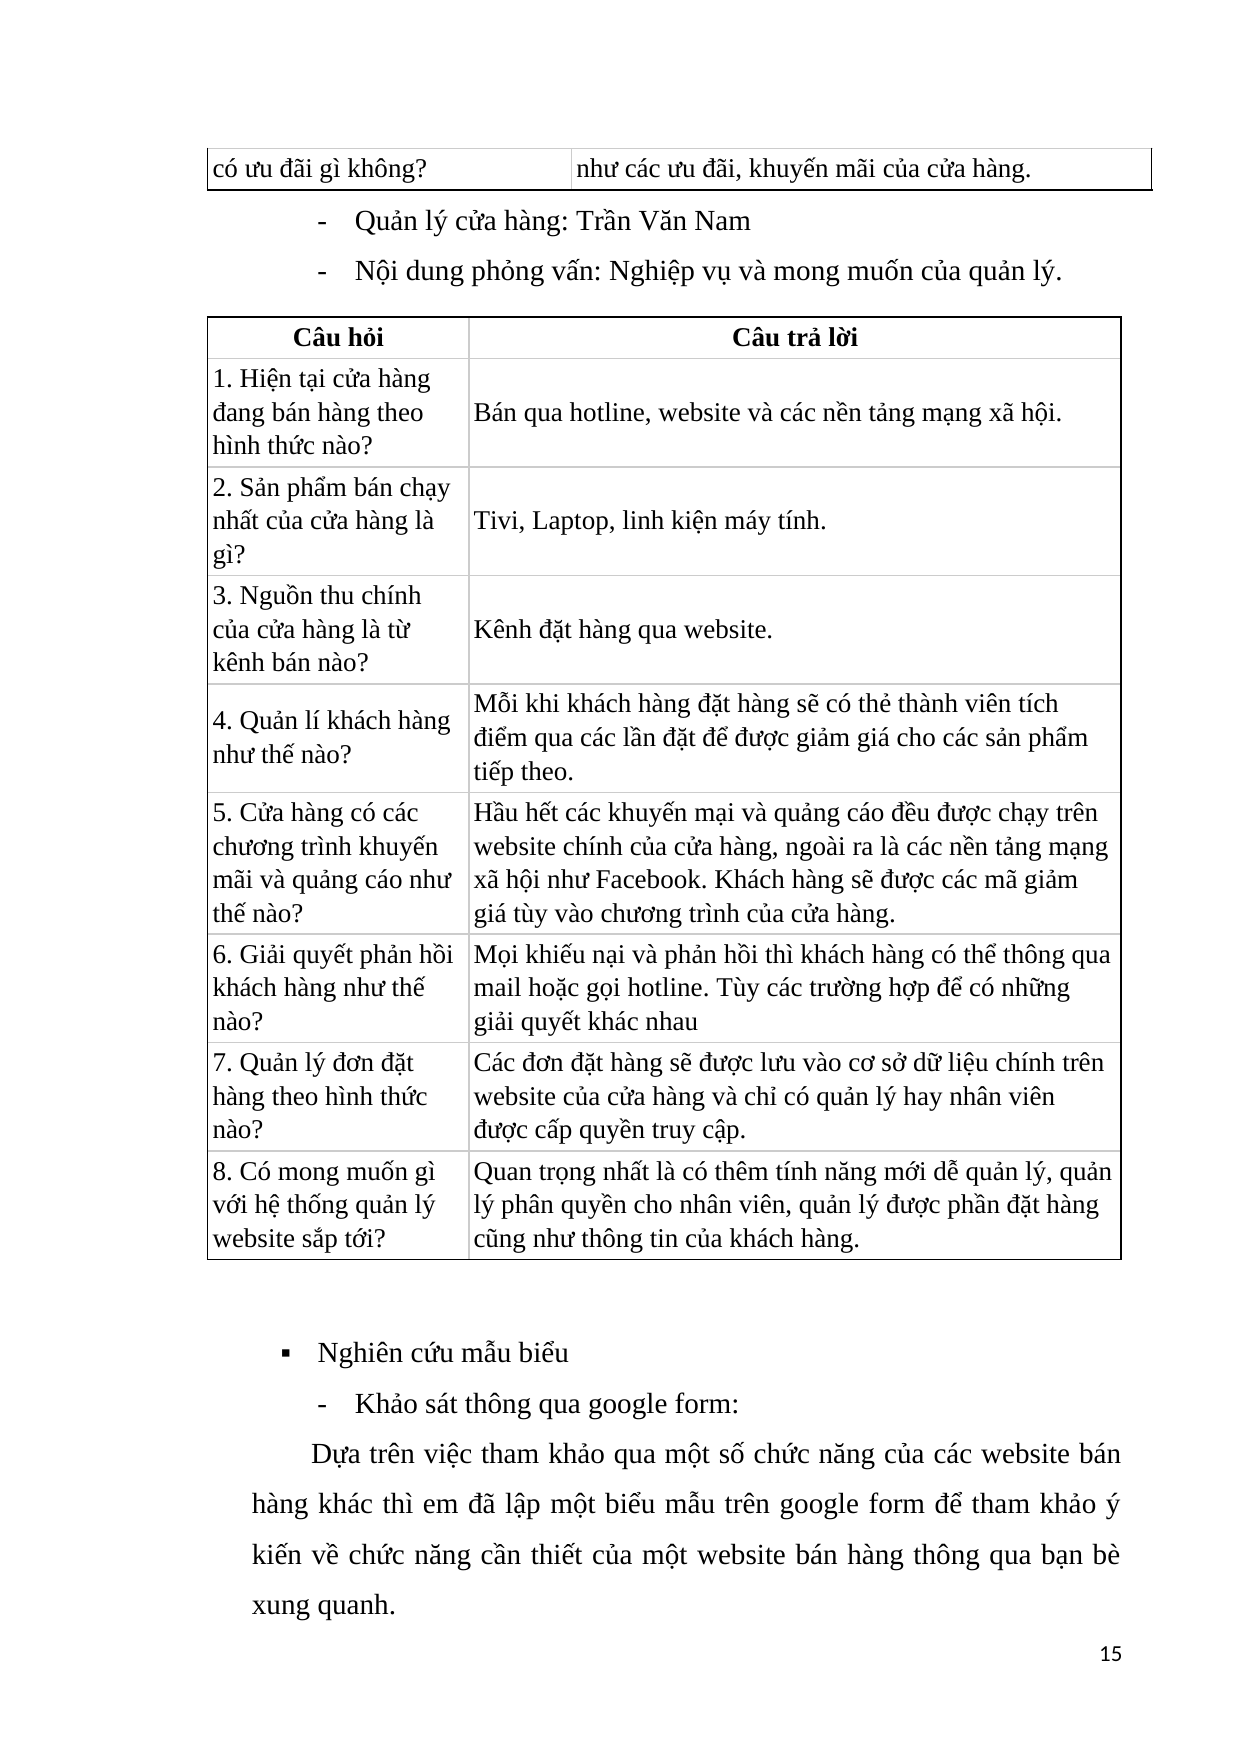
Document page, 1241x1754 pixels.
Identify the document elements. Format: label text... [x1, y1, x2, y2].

table_cell Bán qua hotline, website và các nền tảng mạng xã hội. [470, 359, 1120, 466]
table_cell 4. Quản lí khách hàng như thế nào? [208, 685, 468, 791]
table_cell 3. Nguồn thu chính của cửa hàng là từ kênh bán nào? [208, 576, 468, 683]
table_cell 5. Cửa hàng có các chương trình khuyến mãi và quảng cáo như thế nào? [208, 793, 468, 933]
table_cell Mọi khiếu nại và phản hồi thì khách hàng có thể thông qua mail hoặc gọi hotline. Tùy các trường hợp để có những giải quyết khác nhau [470, 935, 1120, 1042]
table_cell Hầu hết các khuyến mại và quảng cáo đều được chạy trên website chính của cửa hàng, ngoài ra là các nền tảng mạng xã hội như Facebook. Khách hàng sẽ được các mã giảm giá tùy vào chương trình của cửa hàng. [470, 793, 1120, 933]
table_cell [208, 149, 571, 189]
list Khảo sát thông qua google form: [317, 1386, 1094, 1419]
table_cell Mỗi khi khách hàng đặt hàng sẽ có thẻ thành viên tích điểm qua các lần đặt để được giảm giá cho các sản phẩm tiếp theo. [470, 685, 1120, 791]
list Quản lý cửa hàng: Trần Văn Nam [317, 203, 1122, 237]
list Nội dung phỏng vấn: Nghiệp vụ và mong muốn của quản lý. [317, 253, 1122, 287]
list Nghiên cứu mẫu biểu [280, 1336, 1094, 1369]
table_cell Các đơn đặt hàng sẽ được lưu vào cơ sở dữ liệu chính trên website của cửa hàng và chỉ có quản lý hay nhân viên được cấp quyền truy cập. [470, 1043, 1120, 1150]
table_cell 8. Có mong muốn gì với hệ thống quản lý website sắp tới? [208, 1152, 468, 1259]
table_cell 7. Quản lý đơn đặt hàng theo hình thức nào? [208, 1043, 468, 1150]
table_header Câu hỏi [208, 318, 468, 358]
text Dựa trên việc tham khảo qua một số chức năng của các website bán hàng khác thì em đã lập một biểu mẫu trên google form để tham khảo ý kiến về chức năng cần thiết của một website bán hàng thông qua bạn bè xung quanh. [252, 1436, 1122, 1621]
table_cell Tivi, Laptop, linh kiện máy tính. [470, 468, 1120, 574]
table_cell 2. Sản phẩm bán chạy nhất của cửa hàng là gì? [208, 468, 468, 574]
table_cell Kênh đặt hàng qua website. [470, 576, 1120, 683]
table_cell 1. Hiện tại cửa hàng đang bán hàng theo hình thức nào? [208, 359, 468, 466]
table_cell 6. Giải quyết phản hồi khách hàng như thế nào? [208, 935, 468, 1042]
table_header Câu trả lời [470, 318, 1120, 358]
table_cell Quan trọng nhất là có thêm tính năng mới dễ quản lý, quản lý phân quyền cho nhân viên, quản lý được phần đặt hàng cũng như thông tin của khách hàng. [470, 1152, 1120, 1259]
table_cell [572, 149, 1151, 189]
